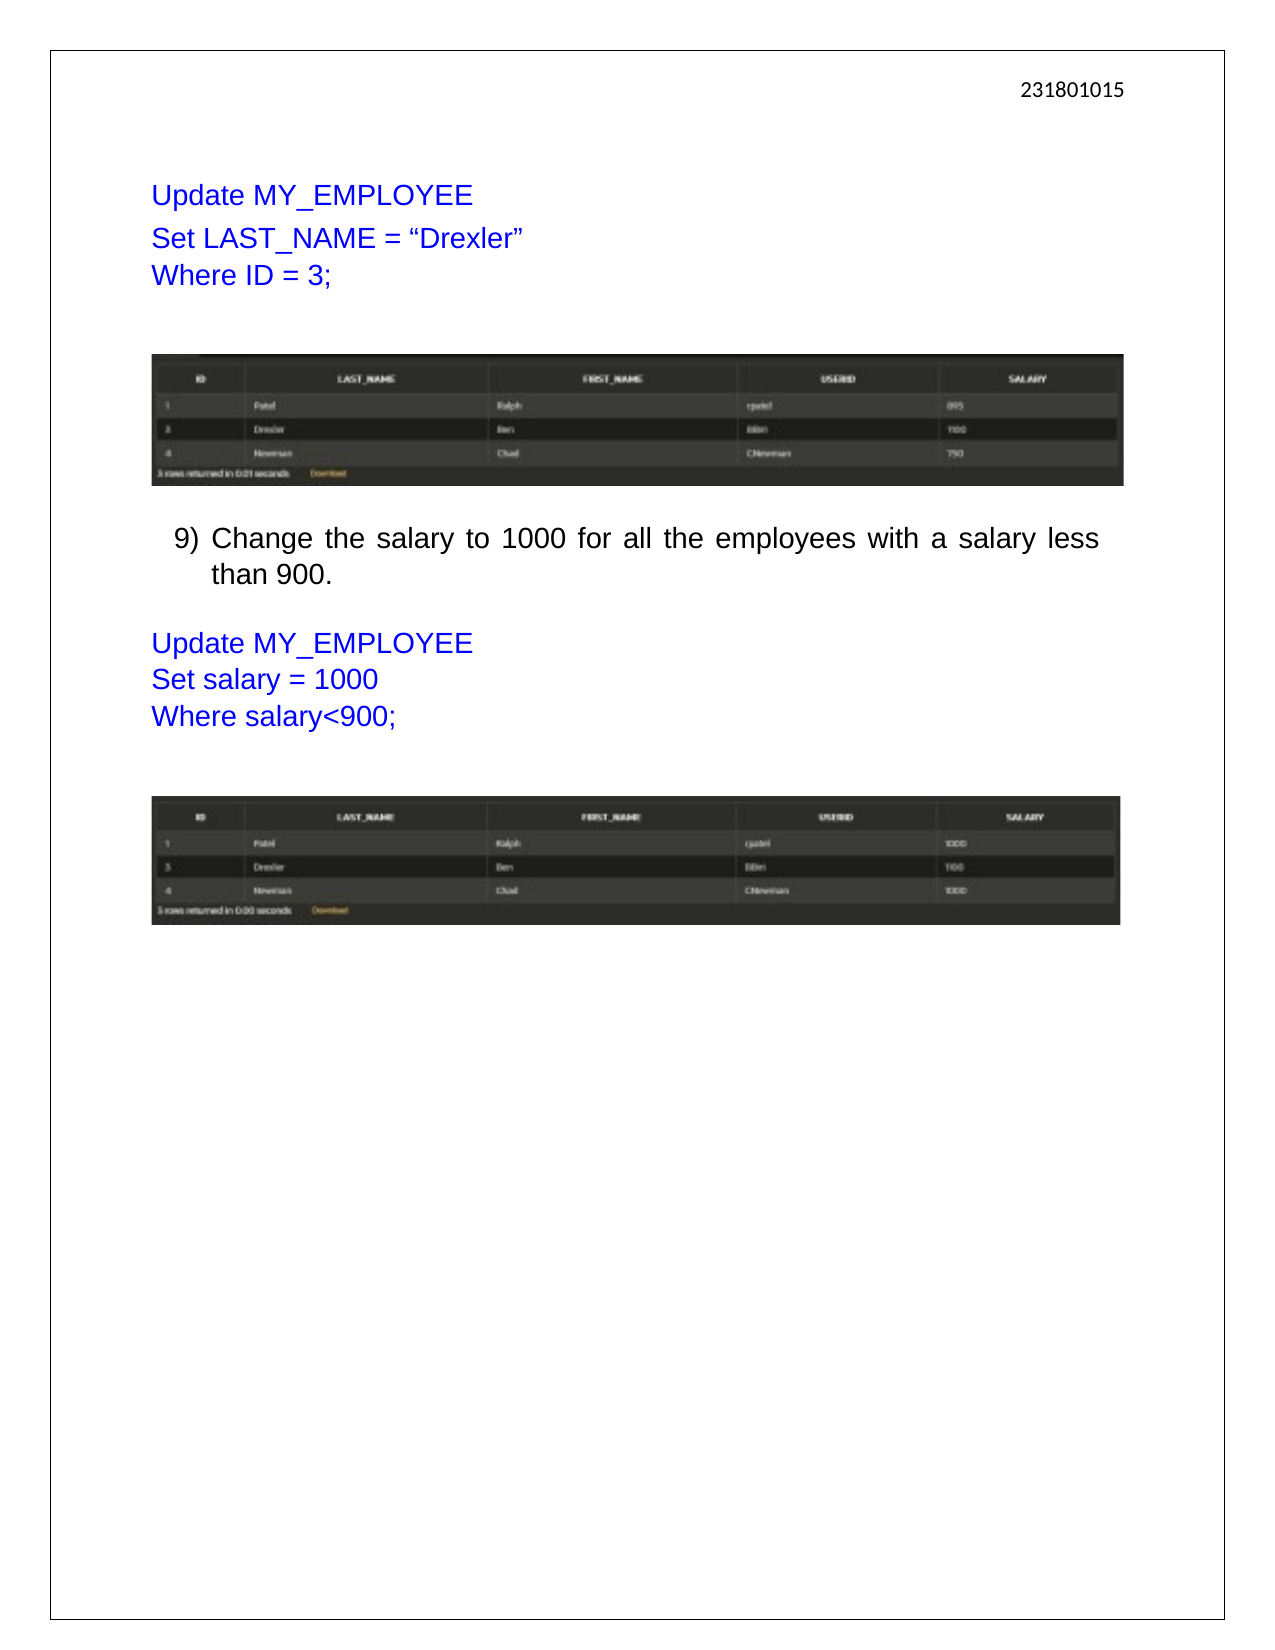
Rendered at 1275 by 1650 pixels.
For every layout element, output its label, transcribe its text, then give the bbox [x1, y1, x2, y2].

text Set LAST_NAME = “Drexler” [151, 221, 1220, 254]
text Update MY_EMPLOYEE [151, 626, 1220, 659]
picture [151, 354, 1124, 486]
text Set salary = 1000 [151, 662, 1220, 696]
text Where ID = 3; [151, 258, 1220, 291]
picture [151, 796, 1121, 925]
text Update MY_EMPLOYEE [151, 178, 1220, 211]
list Change the salary to 1000 for all the employees with a salary less than 900. [173, 521, 1102, 591]
text Where salary<900; [151, 699, 1220, 733]
